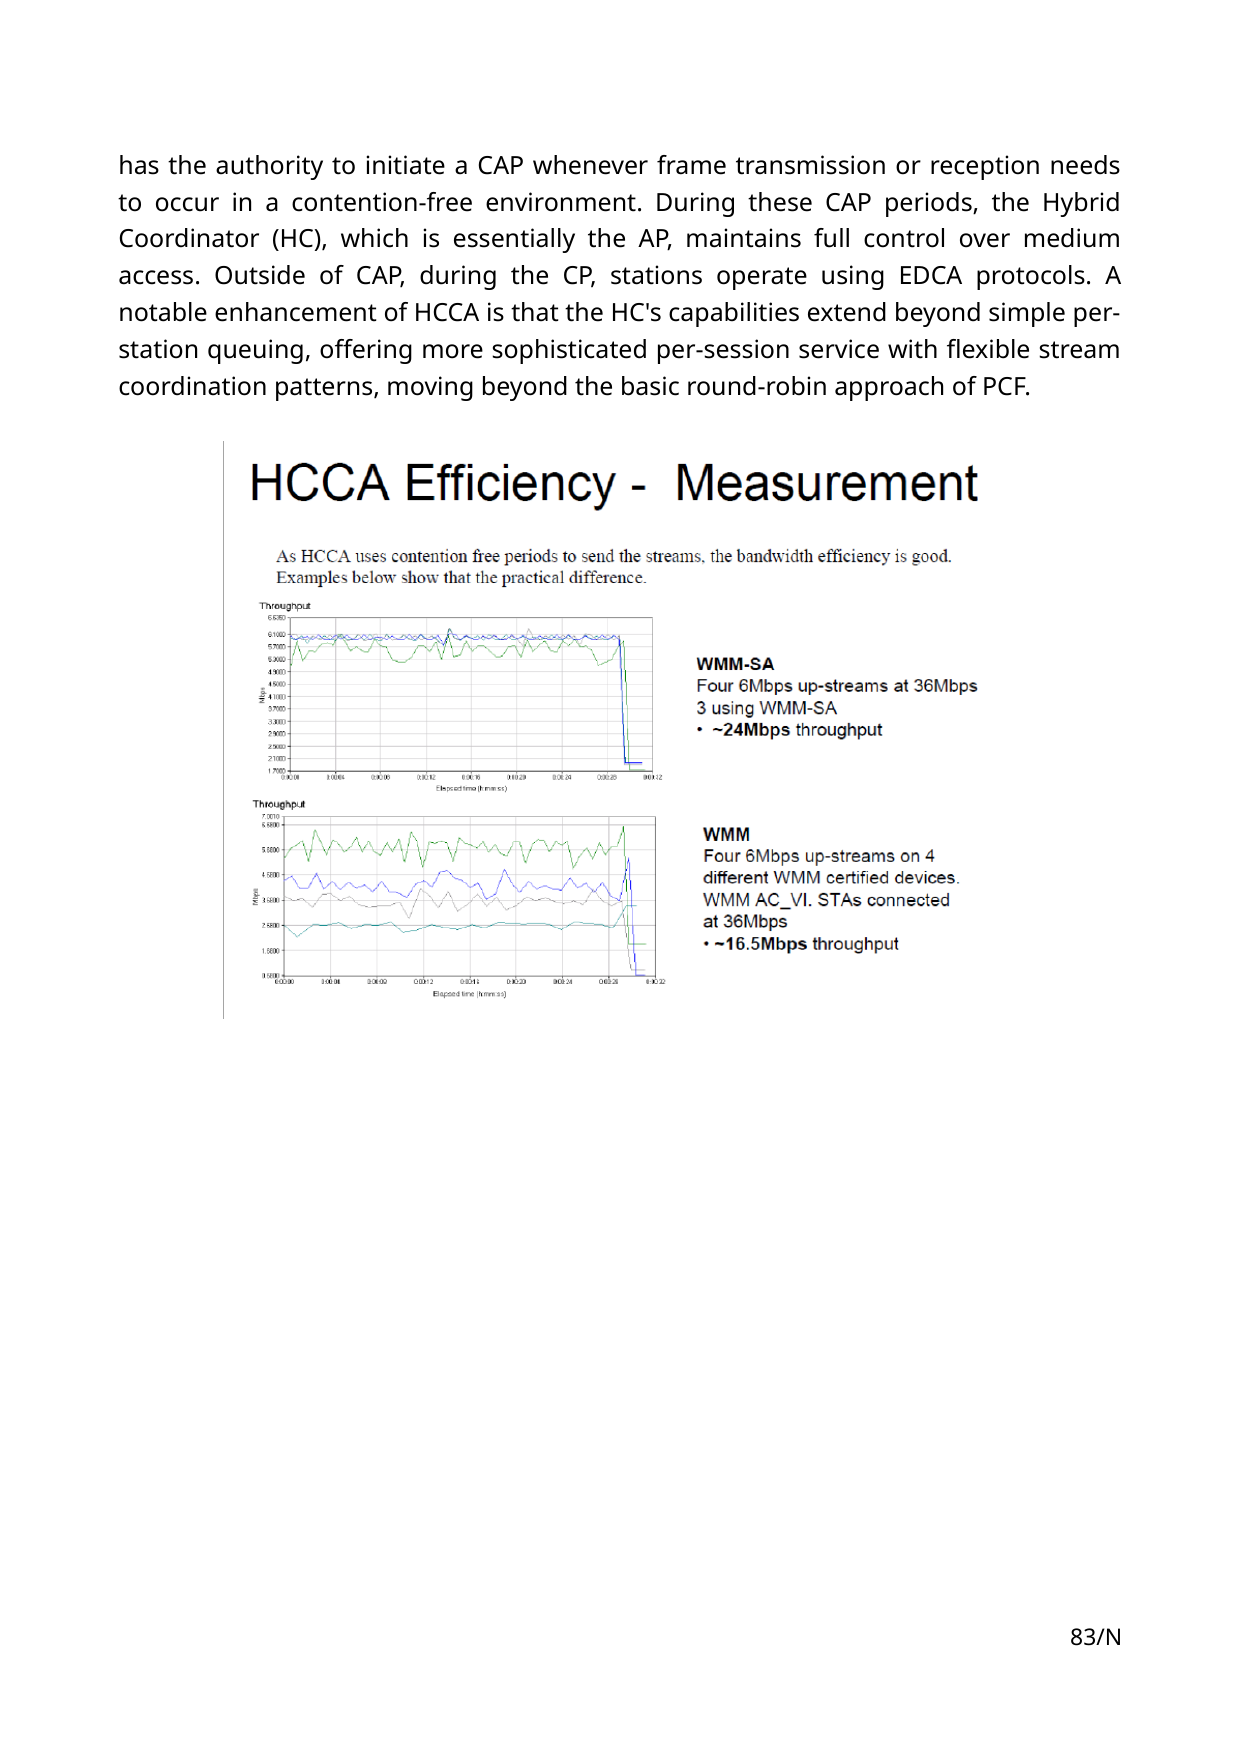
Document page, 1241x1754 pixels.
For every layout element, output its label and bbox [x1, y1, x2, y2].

picture [223, 441, 1017, 1019]
text [118, 148, 1122, 402]
